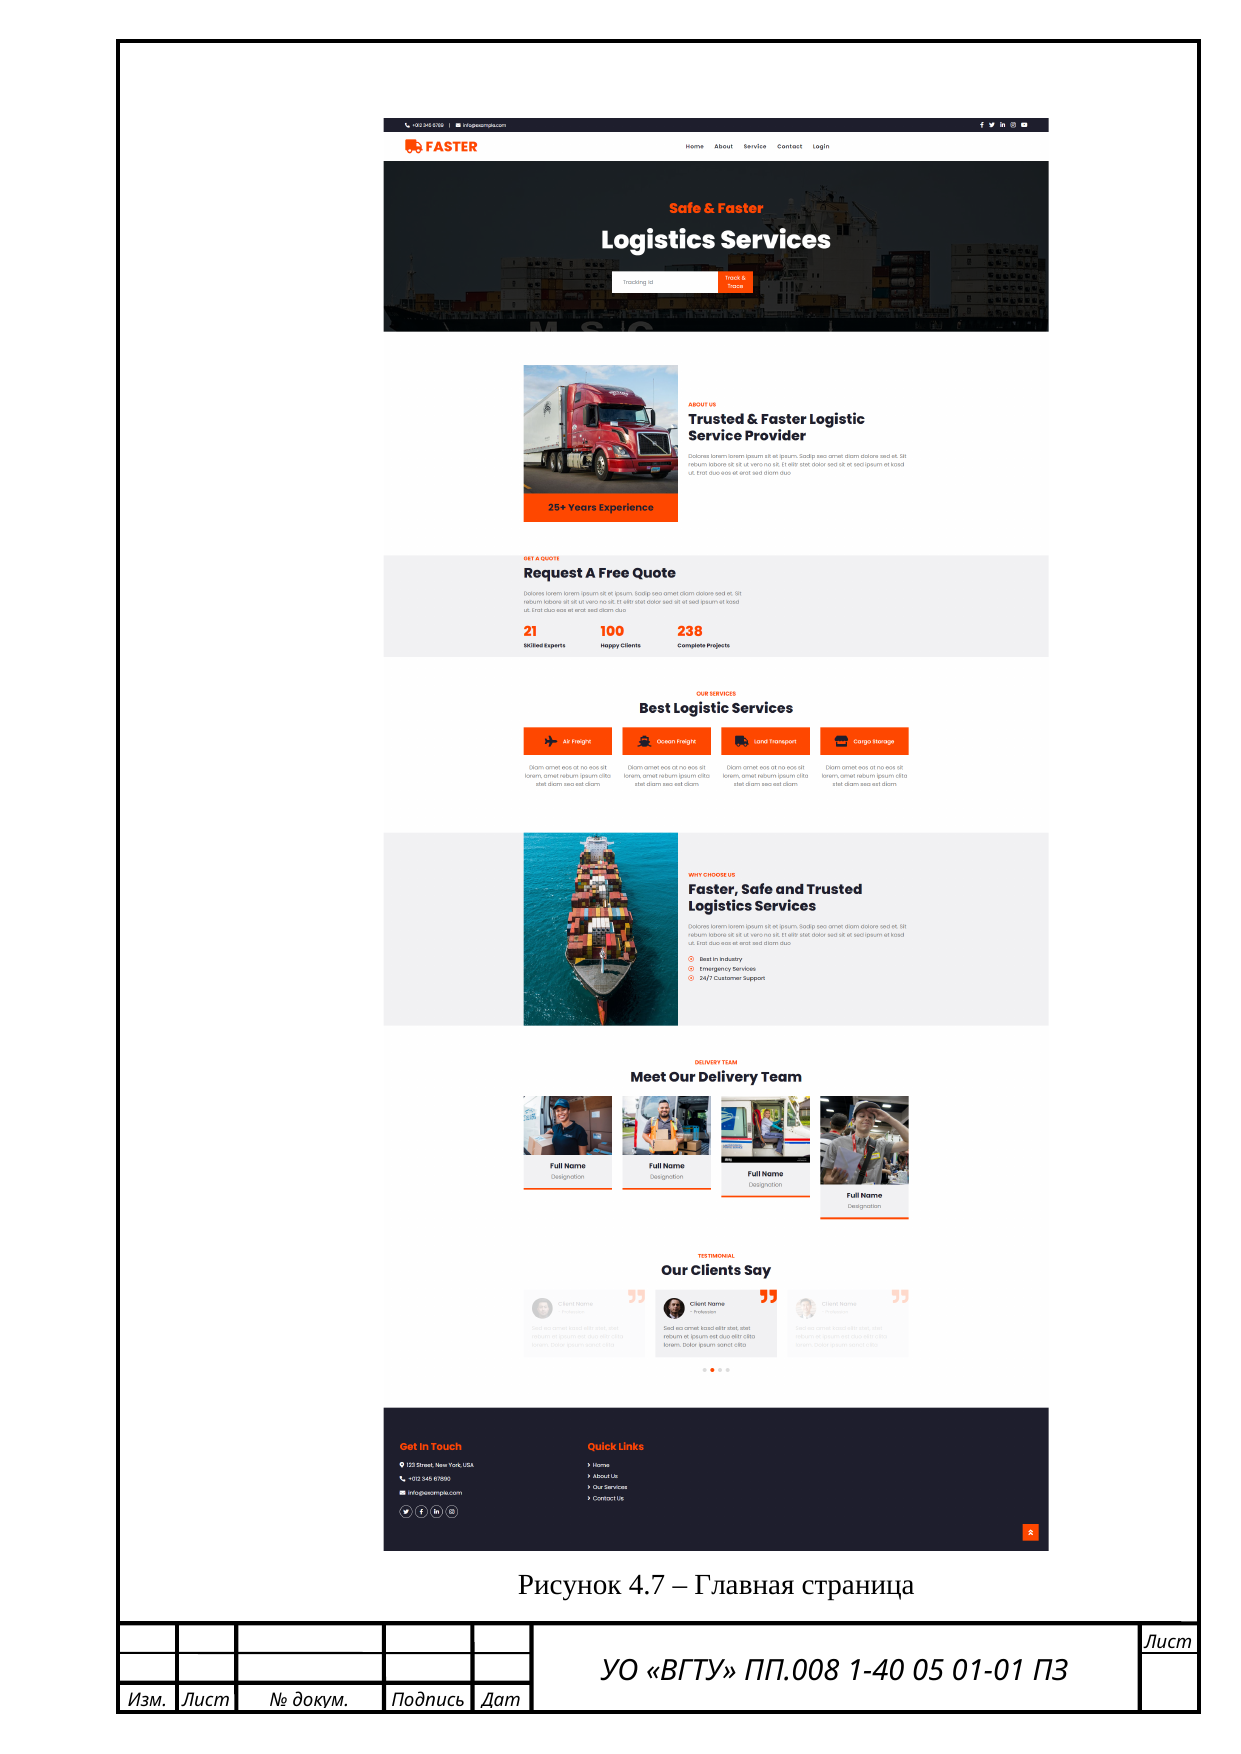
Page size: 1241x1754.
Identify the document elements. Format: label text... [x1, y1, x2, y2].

text Рисунок 4.7 – Главная страница [177, 1567, 1181, 1601]
picture [383, 118, 1049, 1551]
